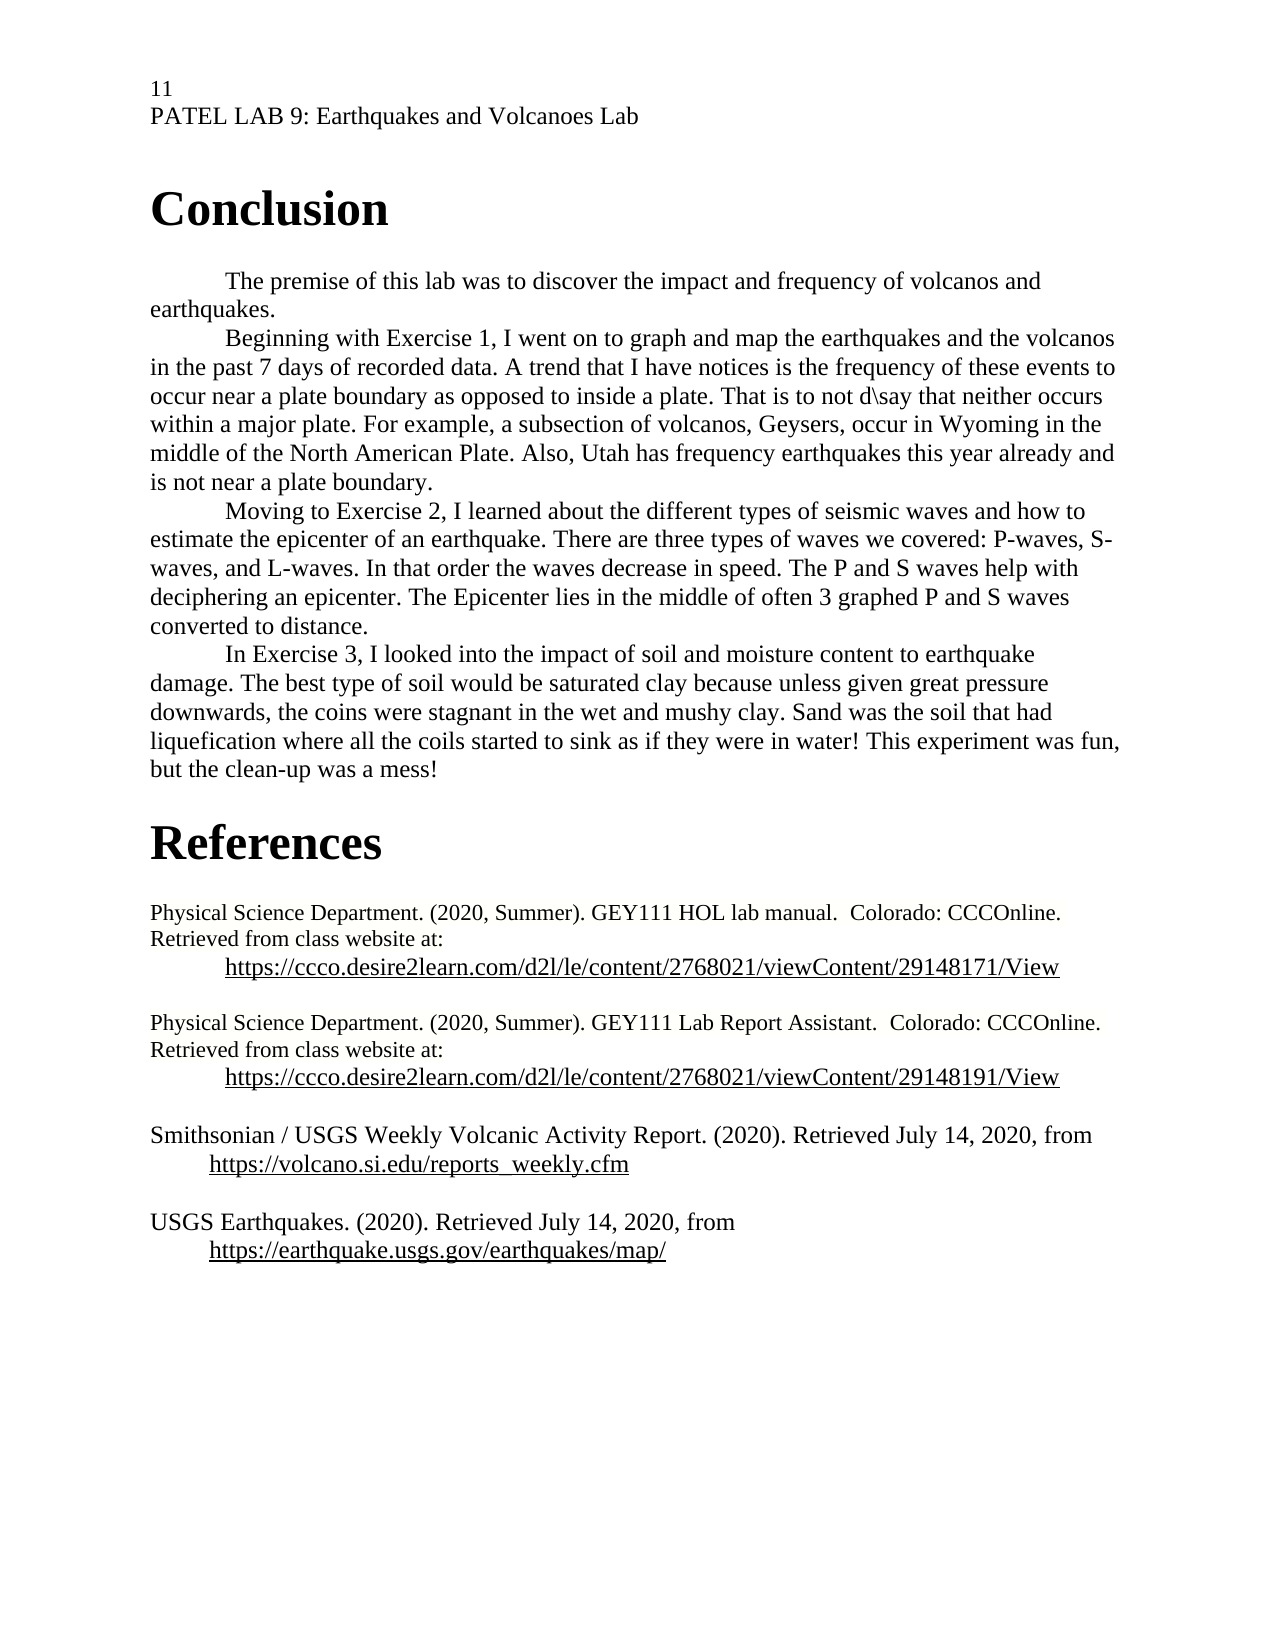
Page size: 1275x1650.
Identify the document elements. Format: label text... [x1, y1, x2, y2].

text Physical Science Department. (2020, Summer). GEY111 HOL lab manual. Colorado: CCCOnline. Retrieved from class website at: [444, 899, 1125, 952]
text In Exercise 3, I looked into the impact of soil and moisture content to earthquake damage. The best type of soil would be saturated clay because unless given great pressure downwards, the coins were stagnant in the wet and mushy clay. Sand was the soil that had liquefication where all the coils started to sink as if they were in water! This experiment was fun, but the clean-up was a mess! [150, 639, 1125, 783]
subtitle Conclusion [150, 179, 1125, 237]
text https://ccco.desire2learn.com/d2l/le/content/2768021/viewContent/29148171/View [150, 952, 1125, 981]
text The premise of this lab was to discover the impact and frequency of volcanos and earthquakes. [150, 266, 1125, 323]
text Smithsonian / USGS Weekly Volcanic Activity Report. (2020). Retrieved July 14, 2020, from https://volcano.si.edu/reports_weekly.cfm [150, 1120, 1125, 1177]
text USGS Earthquakes. (2020). Retrieved July 14, 2020, from https://earthquake.usgs.gov/earthquakes/map/ [150, 1207, 1125, 1264]
subtitle References [150, 812, 1125, 870]
text https://ccco.desire2learn.com/d2l/le/content/2768021/viewContent/29148191/View [150, 1062, 1125, 1091]
text Physical Science Department. (2020, Summer). GEY111 Lab Report Assistant. Colorado: CCCOnline. Retrieved from class website at: [444, 1009, 1125, 1062]
text Moving to Exercise 2, I learned about the different types of seismic waves and how to estimate the epicenter of an earthquake. There are three types of waves we covered: P-waves, S-waves, and L-waves. In that order the waves decrease in speed. The P and S waves help with deciphering an epicenter. The Epicenter lies in the middle of often 3 graphed P and S waves converted to distance. [150, 496, 1125, 639]
text Beginning with Exercise 1, I went on to graph and map the earthquakes and the volcanos in the past 7 days of recorded data. A trend that I have notices is the frequency of these events to occur near a plate boundary as opposed to inside a plate. That is to not d\say that neither occurs within a major plate. For example, a subsection of volcanos, Geysers, occur in Wyoming in the middle of the North American Plate. Also, Utah has frequency earthquakes this year already and is not near a plate boundary. [150, 323, 1125, 496]
